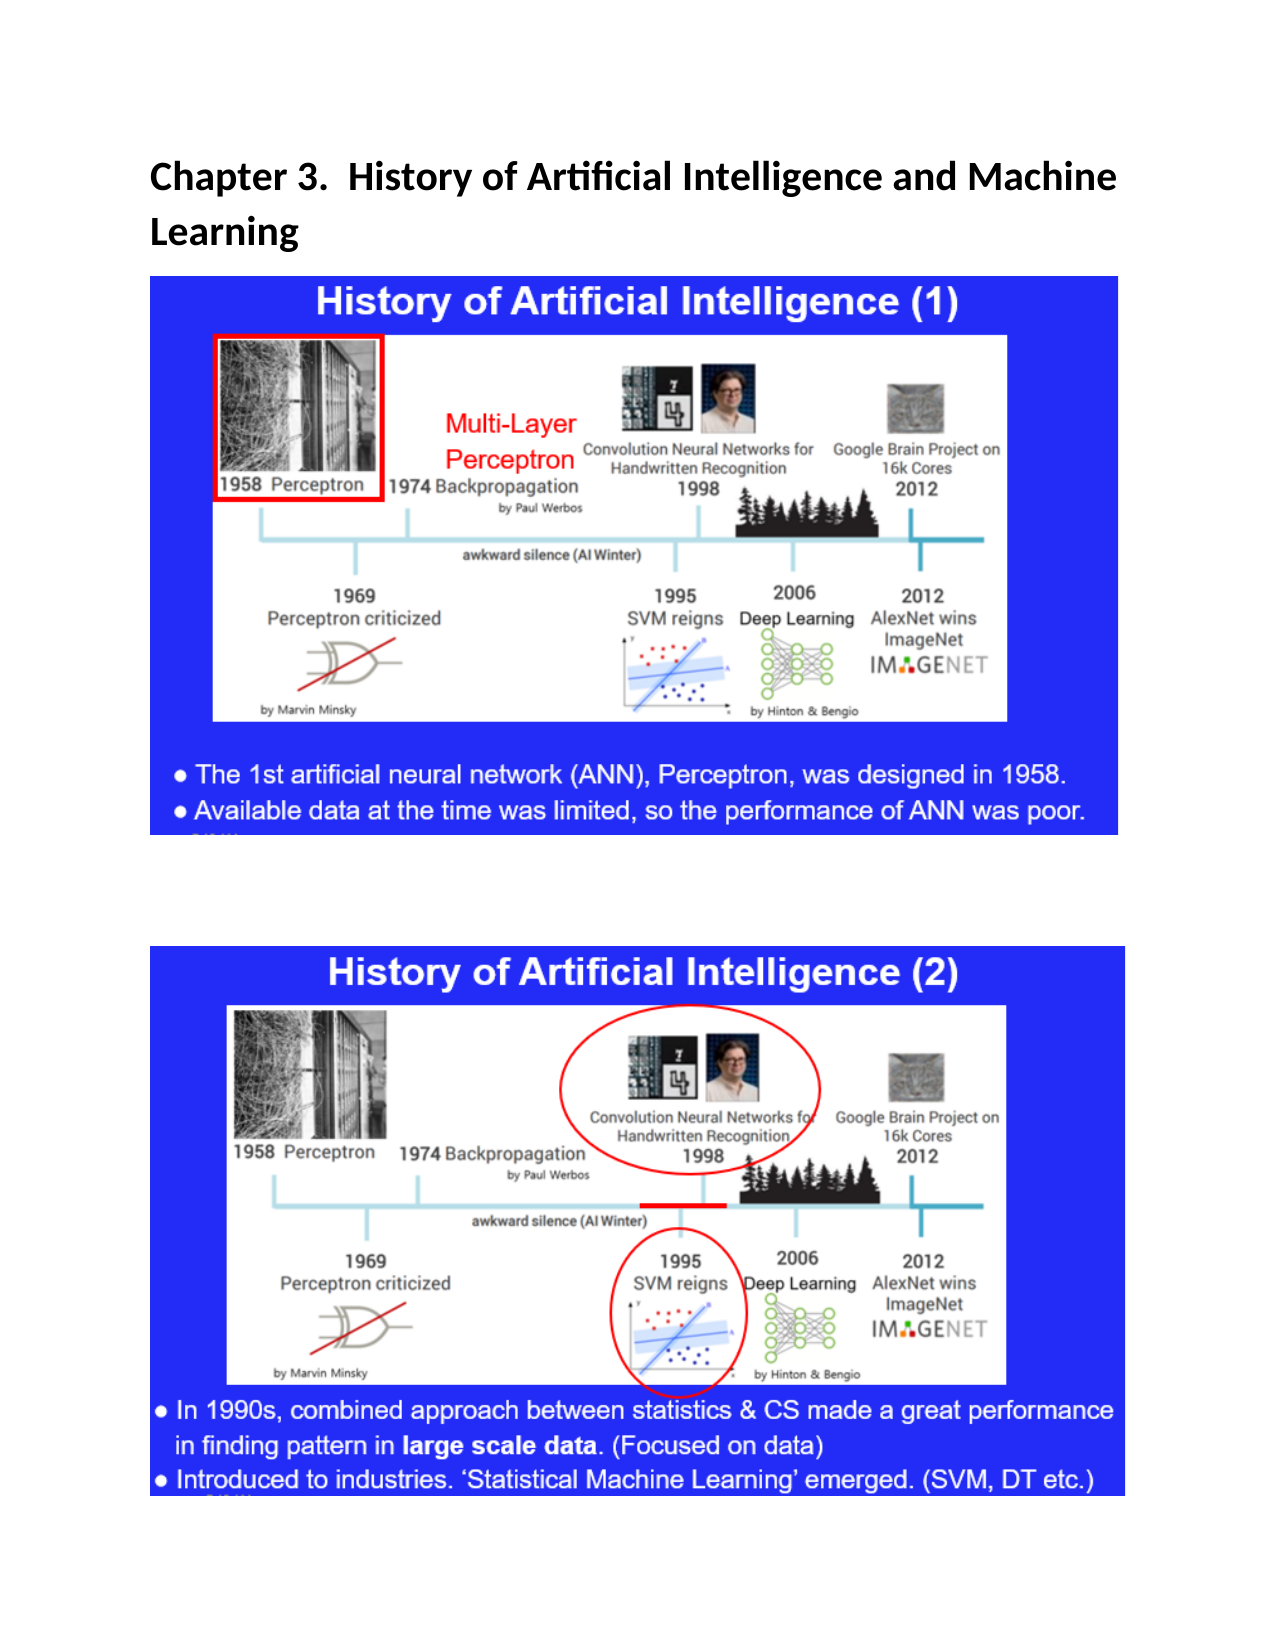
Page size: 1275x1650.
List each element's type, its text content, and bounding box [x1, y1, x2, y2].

picture [150, 946, 1125, 1496]
text Chapter 3. History of Artificial Intelligence and Machine Learning [150, 150, 1125, 256]
picture [150, 276, 1119, 835]
